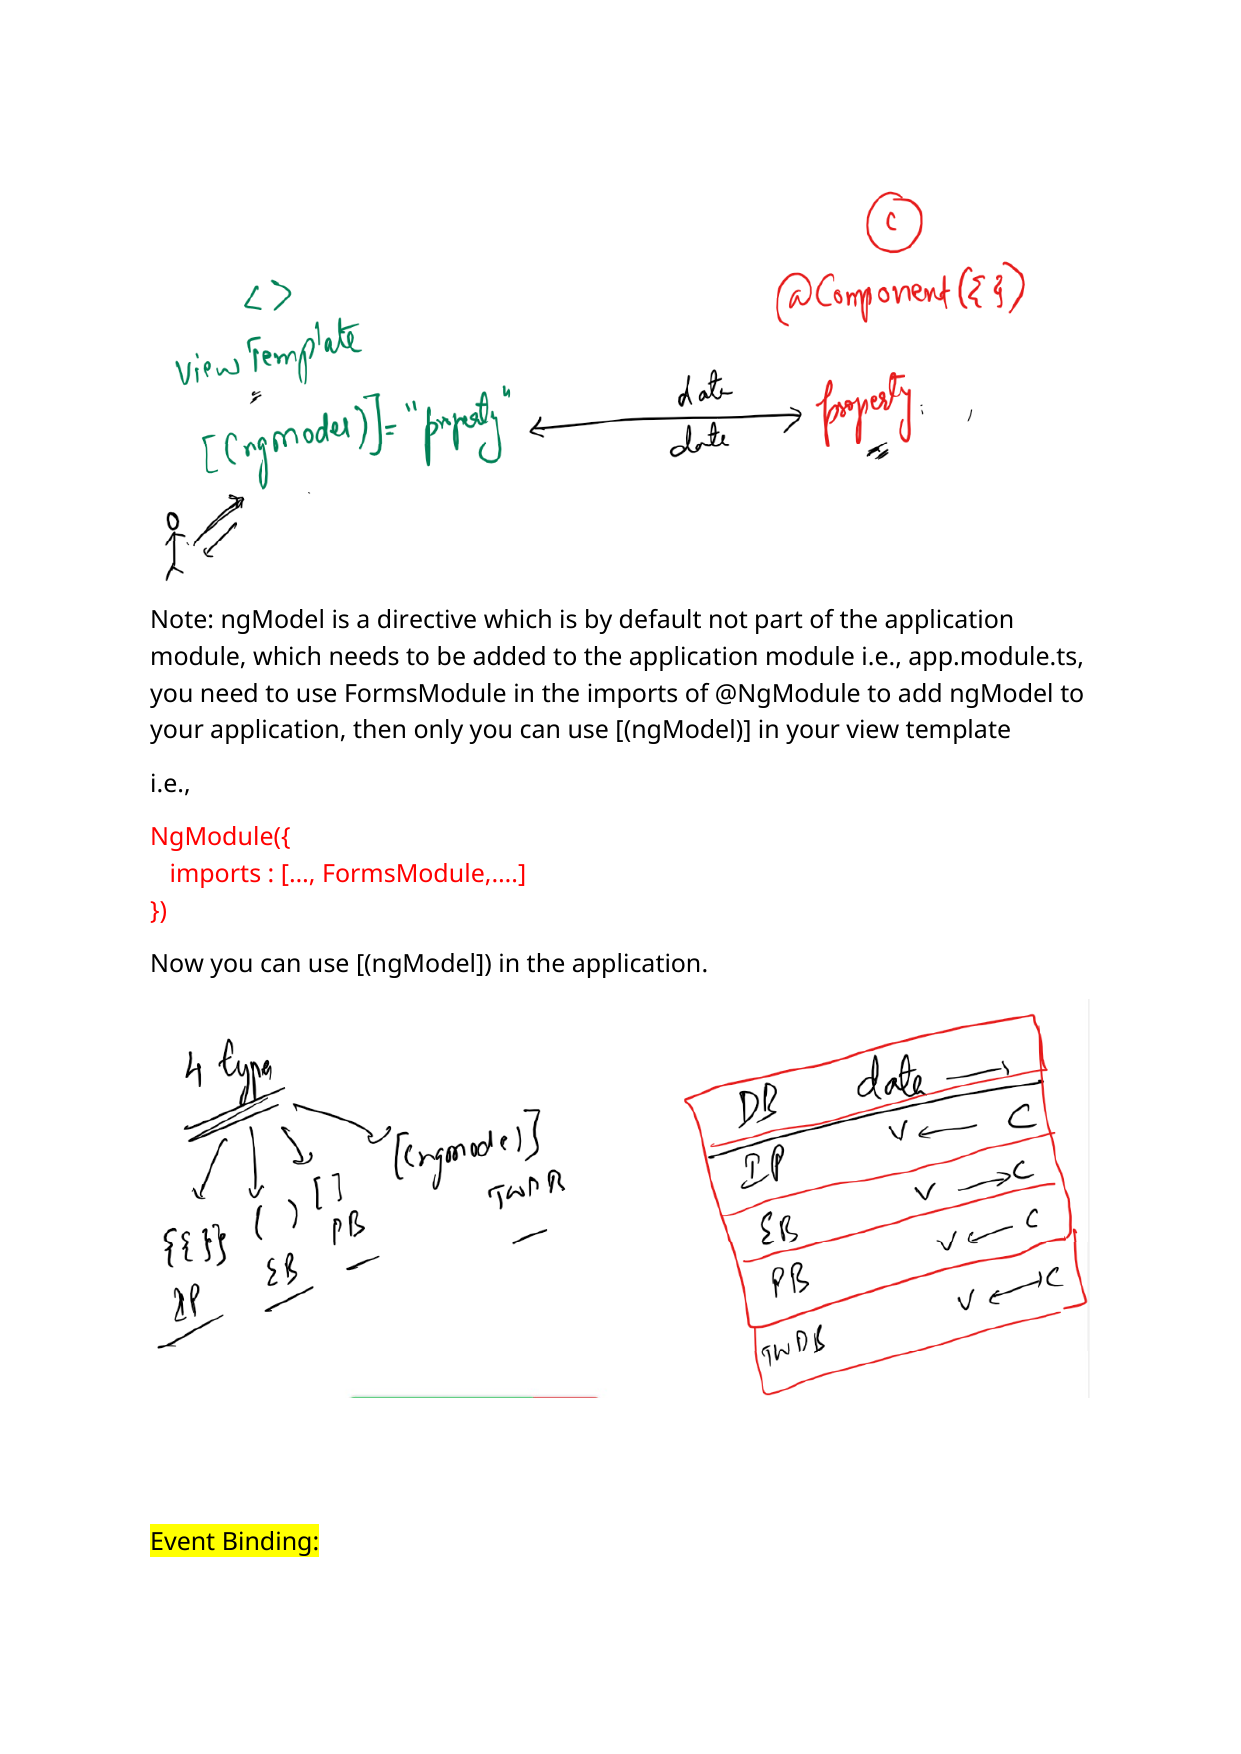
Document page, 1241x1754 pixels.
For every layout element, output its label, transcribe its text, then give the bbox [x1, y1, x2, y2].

text Note: ngModel is a directive which is by default not part of the application module, which needs to be added to the application module i.e., app.module.ts, you need to use FormsModule in the imports of @NgModule to add ngModel to your application, then only you can use [(ngModel)] in your view template [150, 602, 1090, 746]
picture [150, 150, 1091, 583]
text i.e., [150, 765, 1090, 799]
text Now you can use [(ngModel]) in the application. [150, 946, 1090, 980]
text NgModule({ imports : […, FormsModule,….] }) [150, 819, 1090, 926]
text Event Binding: [150, 1523, 1090, 1557]
picture [150, 999, 1090, 1398]
